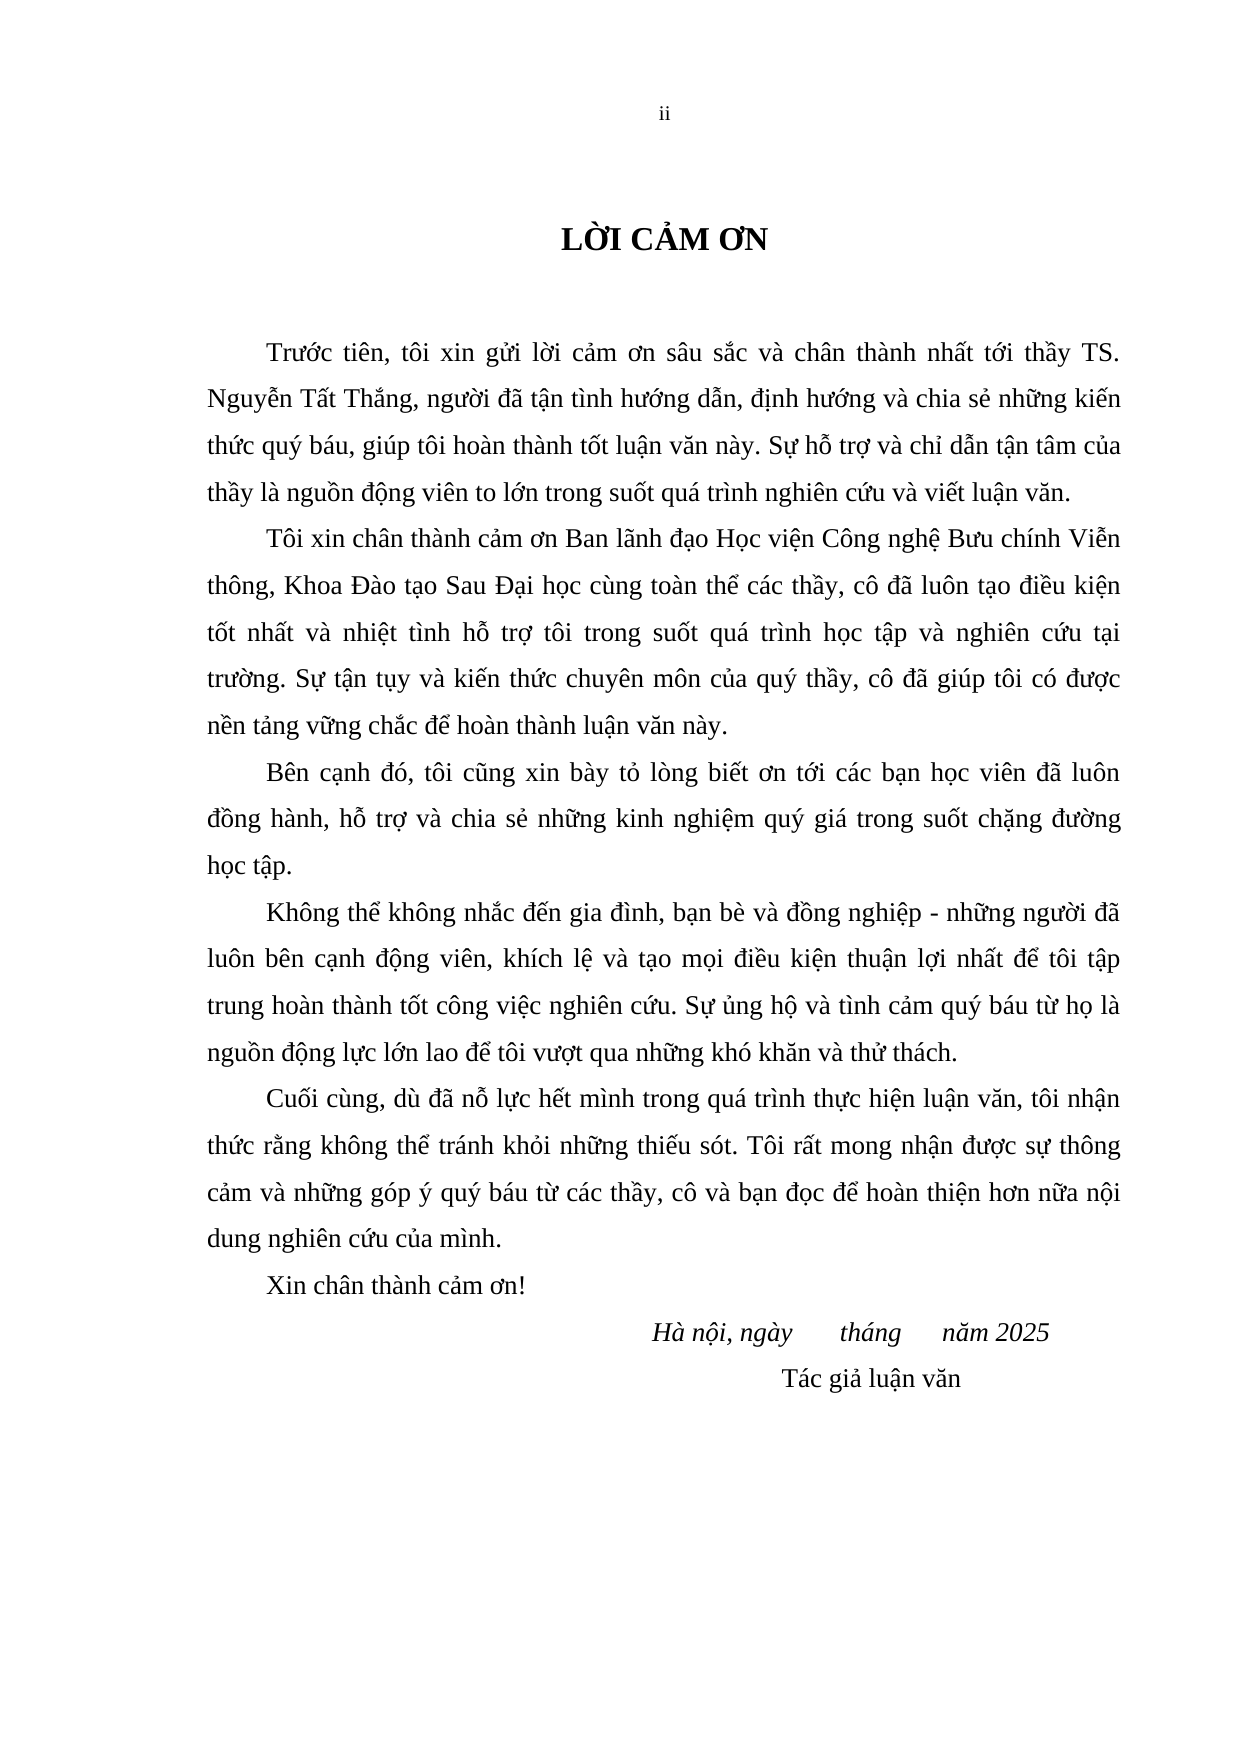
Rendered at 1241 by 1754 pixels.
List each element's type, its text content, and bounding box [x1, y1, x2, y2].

subtitle LỜI CẢM ƠN [207, 219, 1122, 258]
text Tác giả luận văn [620, 1363, 1122, 1394]
text Bên cạnh đó, tôi cũng xin bày tỏ lòng biết ơn tới các bạn học viên đã luôn đồng hành, hỗ trợ và chia sẻ những kinh nghiệm quý giá trong suốt chặng đường học tập. [207, 756, 1122, 880]
text Xin chân thành cảm ơn! [207, 1269, 1122, 1300]
text Tôi xin chân thành cảm ơn Ban lãnh đạo Học viện Công nghệ Bưu chính Viễn thông, Khoa Đào tạo Sau Đại học cùng toàn thể các thầy, cô đã luôn tạo điều kiện tốt nhất và nhiệt tình hỗ trợ tôi trong suốt quá trình học tập và nghiên cứu tại trường. Sự tận tụy và kiến thức chuyên môn của quý thầy, cô đã giúp tôi có được nền tảng vững chắc để hoàn thành luận văn này. [207, 523, 1122, 740]
text Cuối cùng, dù đã nỗ lực hết mình trong quá trình thực hiện luận văn, tôi nhận thức rằng không thể tránh khỏi những thiếu sót. Tôi rất mong nhận được sự thông cảm và những góp ý quý báu từ các thầy, cô và bạn đọc để hoàn thiện hơn nữa nội dung nghiên cứu của mình. [207, 1083, 1122, 1254]
text Hà nội, ngày tháng năm 2025 [582, 1316, 1122, 1347]
text Không thể không nhắc đến gia đình, bạn bè và đồng nghiệp - những người đã luôn bên cạnh động viên, khích lệ và tạo mọi điều kiện thuận lợi nhất để tôi tập trung hoàn thành tốt công việc nghiên cứu. Sự ủng hộ và tình cảm quý báu từ họ là nguồn động lực lớn lao để tôi vượt qua những khó khăn và thử thách. [207, 896, 1122, 1067]
text Trước tiên, tôi xin gửi lời cảm ơn sâu sắc và chân thành nhất tới thầy TS. Nguyễn Tất Thắng, người đã tận tình hướng dẫn, định hướng và chia sẻ những kiến thức quý báu, giúp tôi hoàn thành tốt luận văn này. Sự hỗ trợ và chỉ dẫn tận tâm của thầy là nguồn động viên to lớn trong suốt quá trình nghiên cứu và viết luận văn. [207, 336, 1122, 507]
